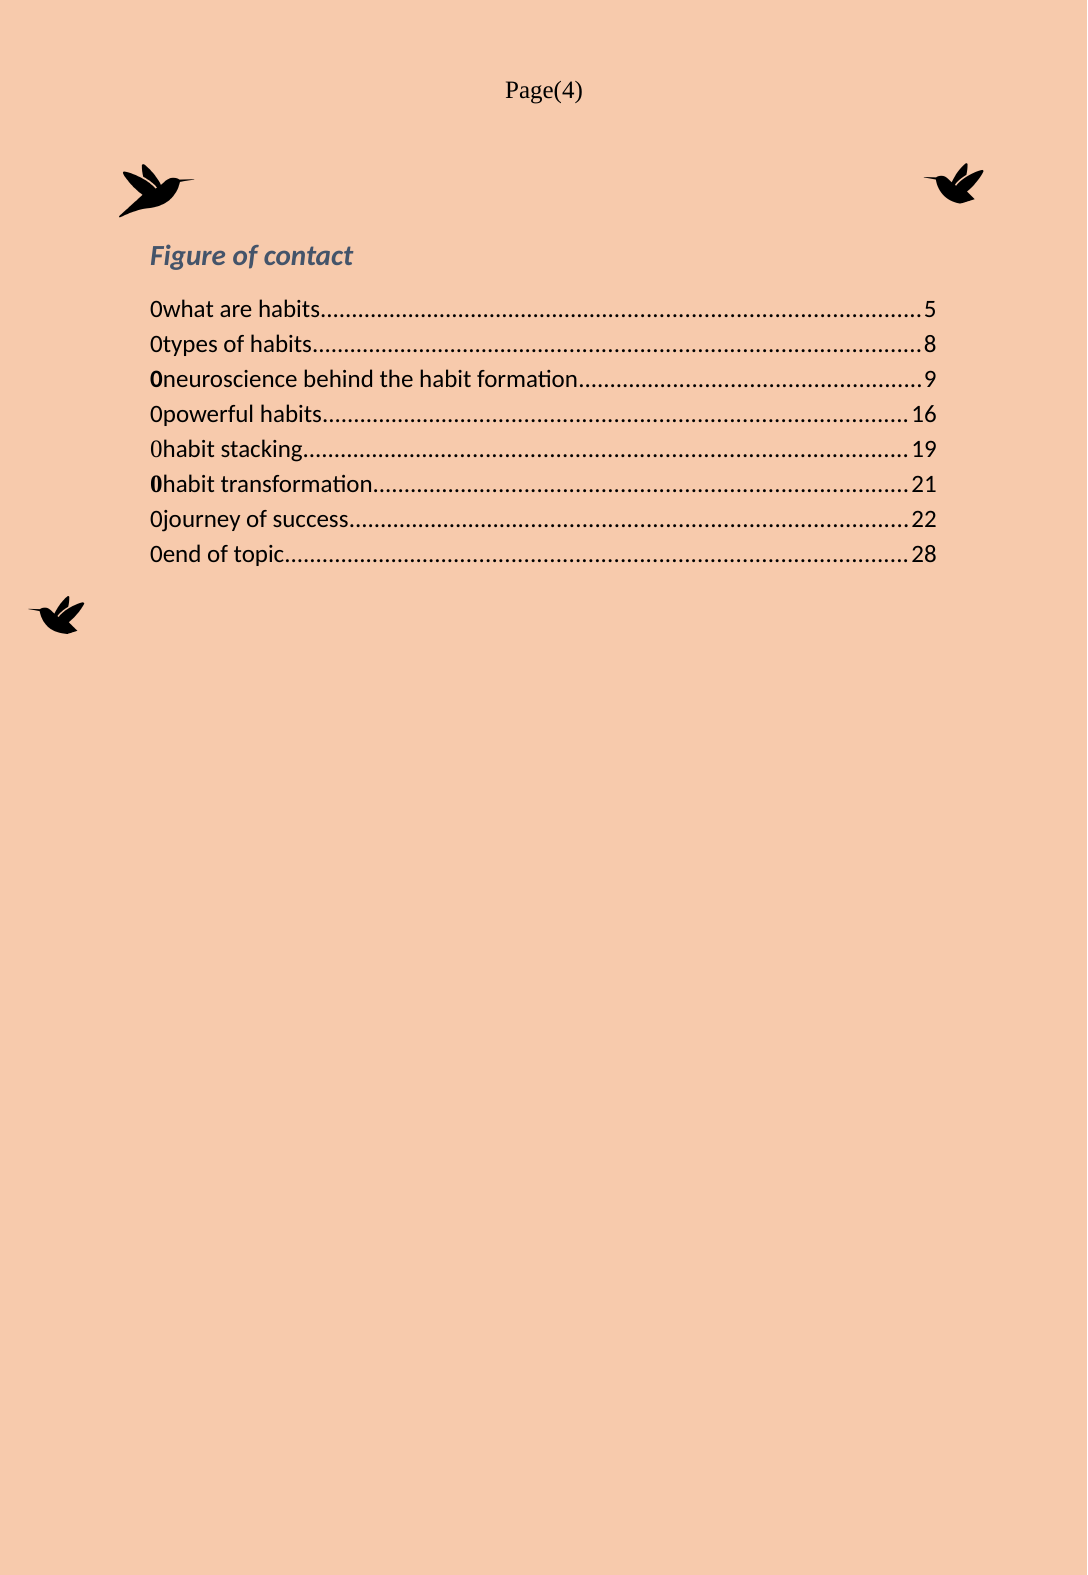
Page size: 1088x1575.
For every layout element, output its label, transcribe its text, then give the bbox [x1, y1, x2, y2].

text 0what are habits 5 [150, 293, 937, 324]
text 0journey of success 22 [150, 503, 937, 534]
text 0habit stacking 19 [150, 433, 937, 464]
text 0neuroscience behind the habit formation 9 [150, 363, 937, 394]
picture [921, 152, 991, 219]
picture [110, 150, 201, 232]
text 0powerful habits 16 [150, 398, 937, 429]
text 0types of habits 8 [150, 328, 937, 359]
text 0end of topic 28 [150, 538, 937, 569]
text Figure of contact [150, 237, 937, 273]
picture [25, 586, 91, 649]
text 0habit transformation 21 [150, 468, 937, 499]
